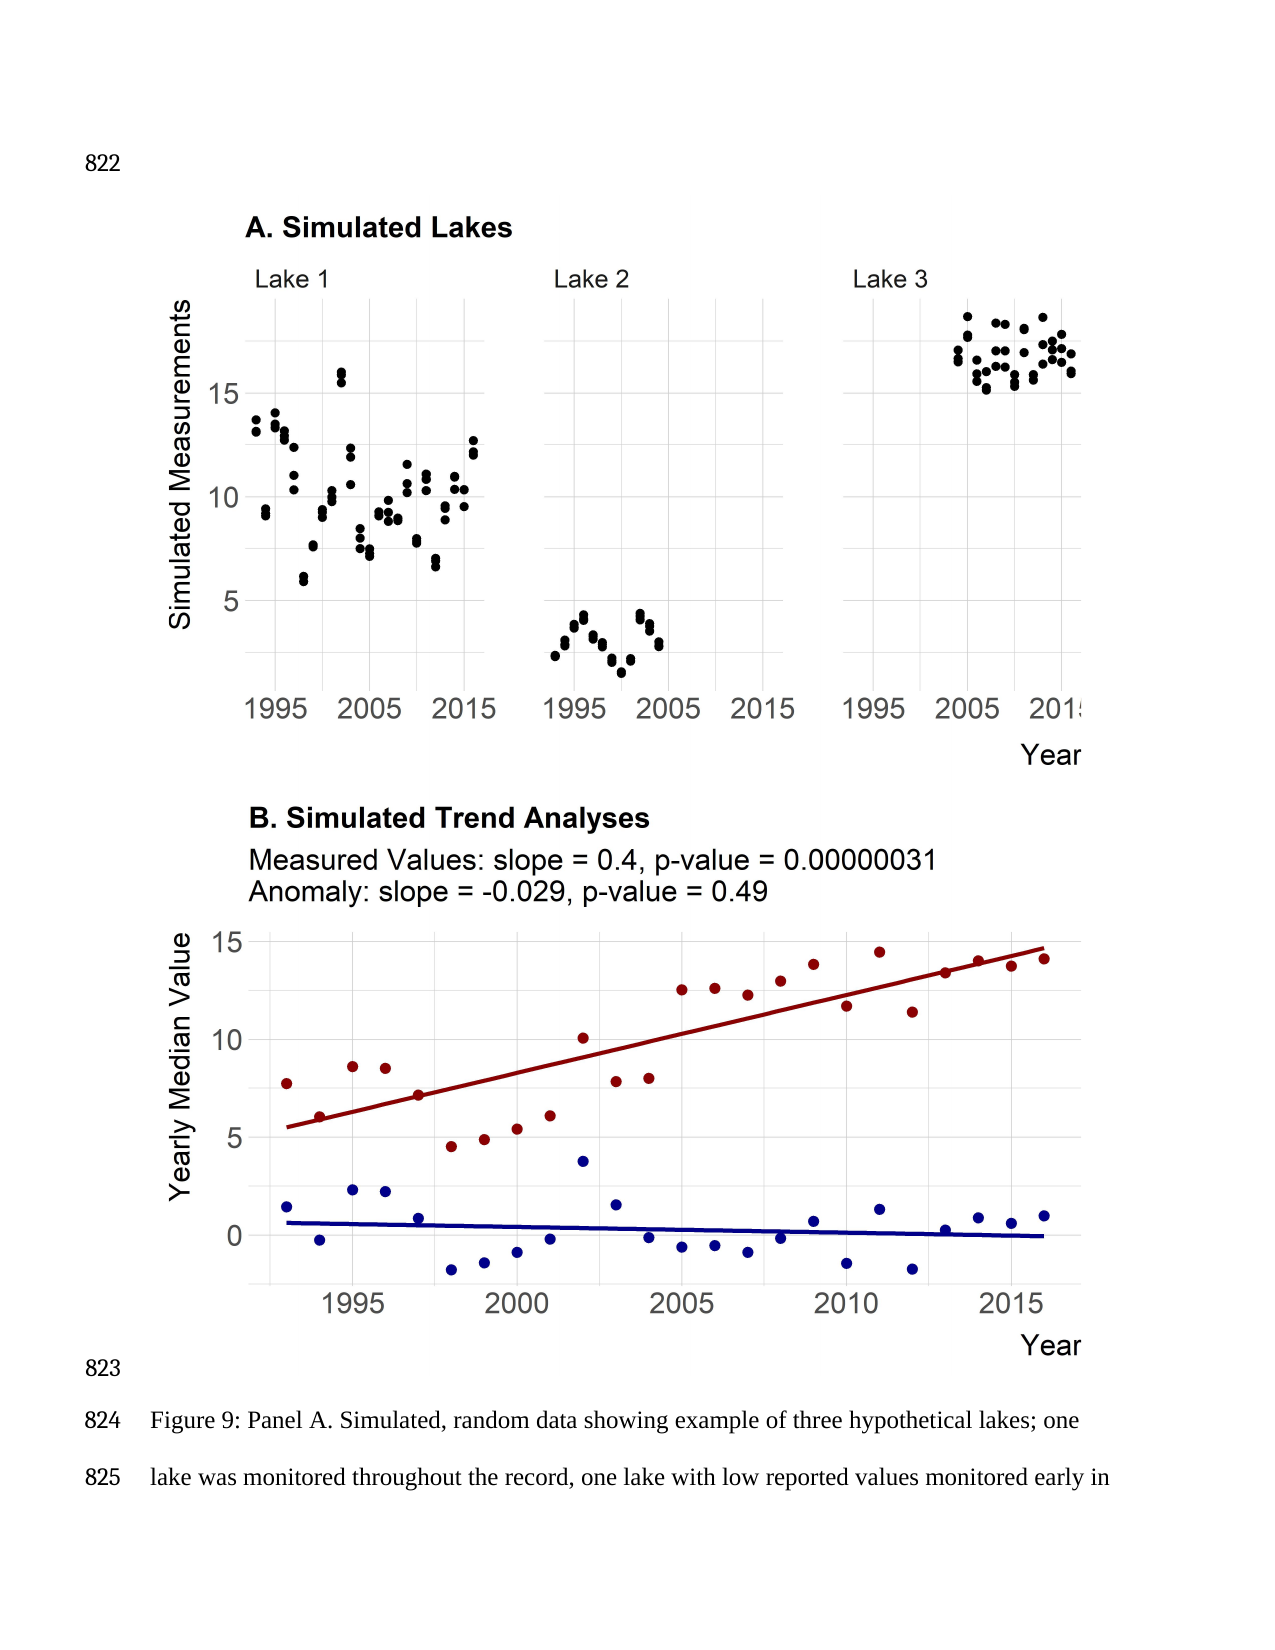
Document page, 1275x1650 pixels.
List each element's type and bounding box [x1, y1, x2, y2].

picture [168, 195, 1082, 1376]
text [150, 195, 1125, 1491]
